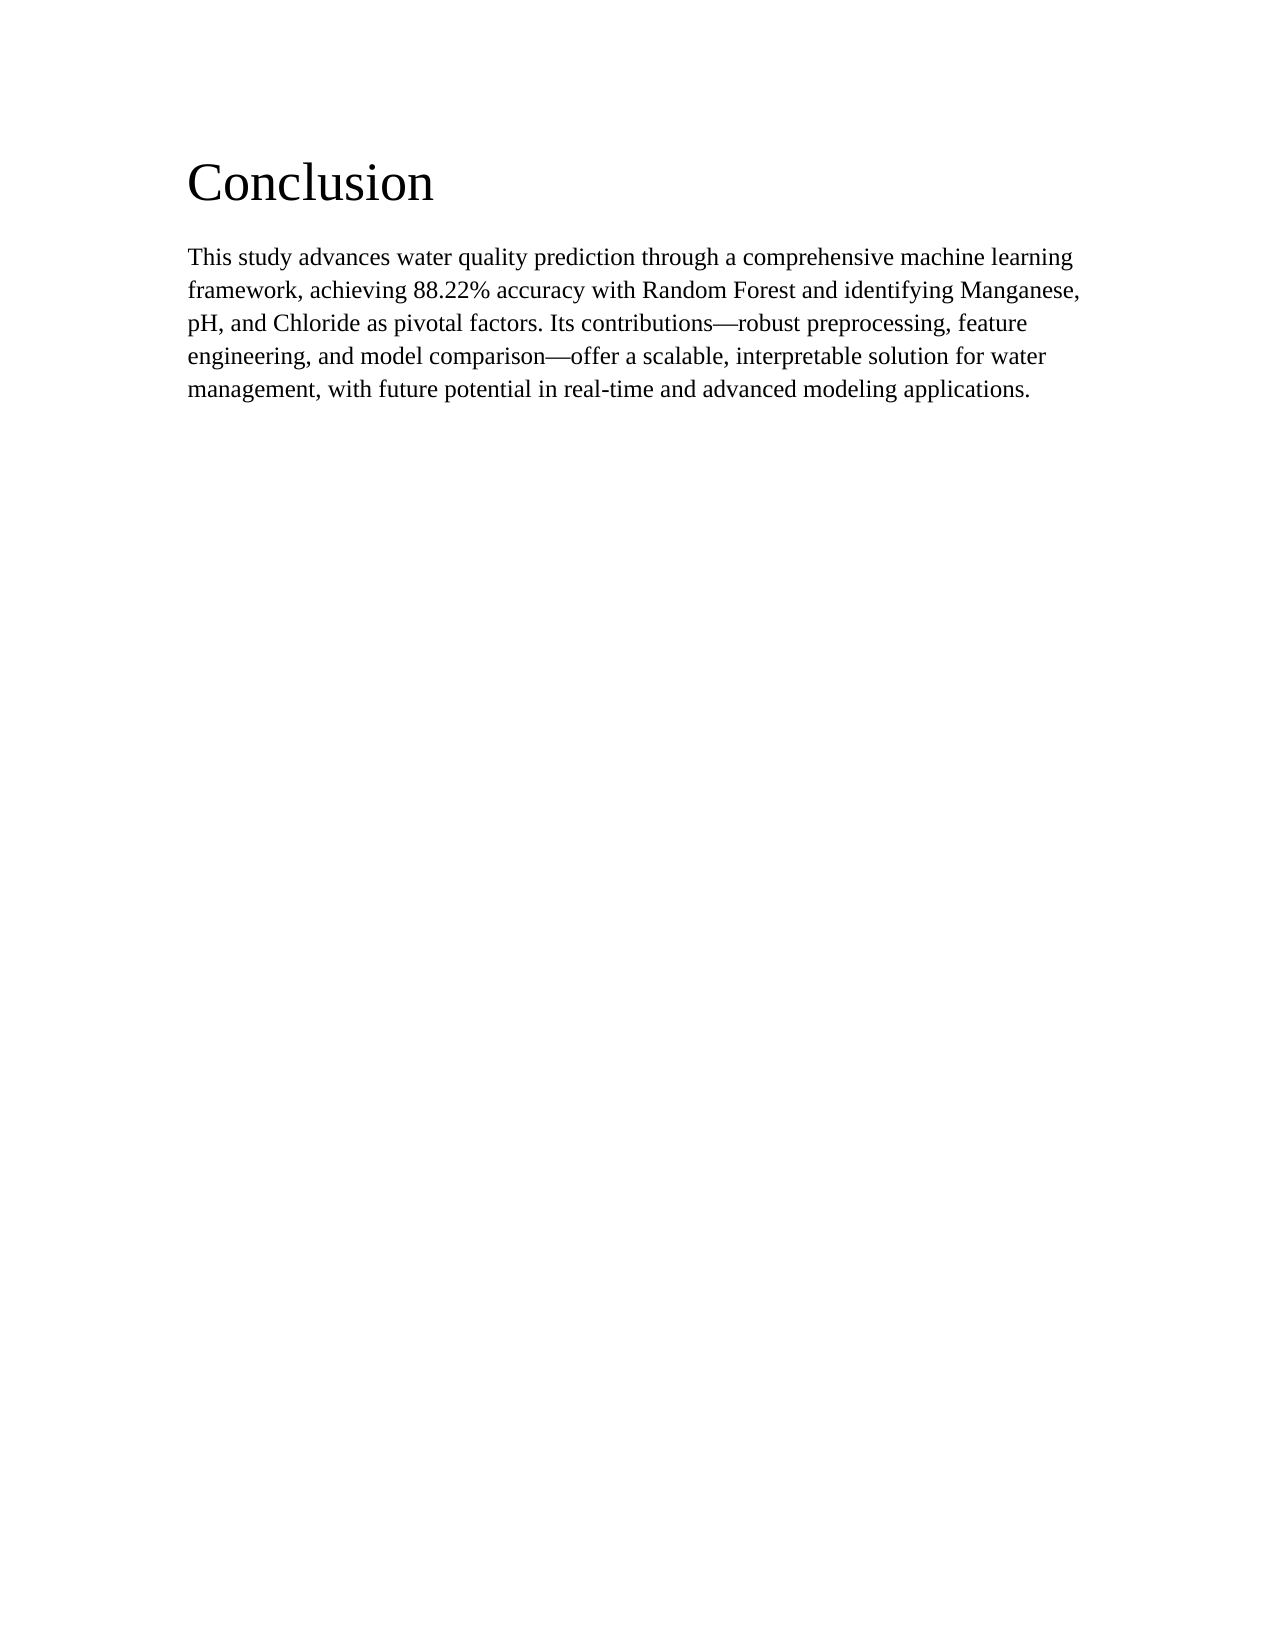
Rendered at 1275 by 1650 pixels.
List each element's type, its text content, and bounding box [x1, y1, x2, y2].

text Conclusion [187, 150, 1087, 212]
text This study advances water quality prediction through a comprehensive machine learning framework, achieving 88.22% accuracy with Random Forest and identifying Manganese, pH, and Chloride as pivotal factors. Its contributions—robust preprocessing, feature engineering, and model comparison—offer a scalable, interpretable solution for water management, with future potential in real-time and advanced modeling applications. [187, 242, 1087, 403]
